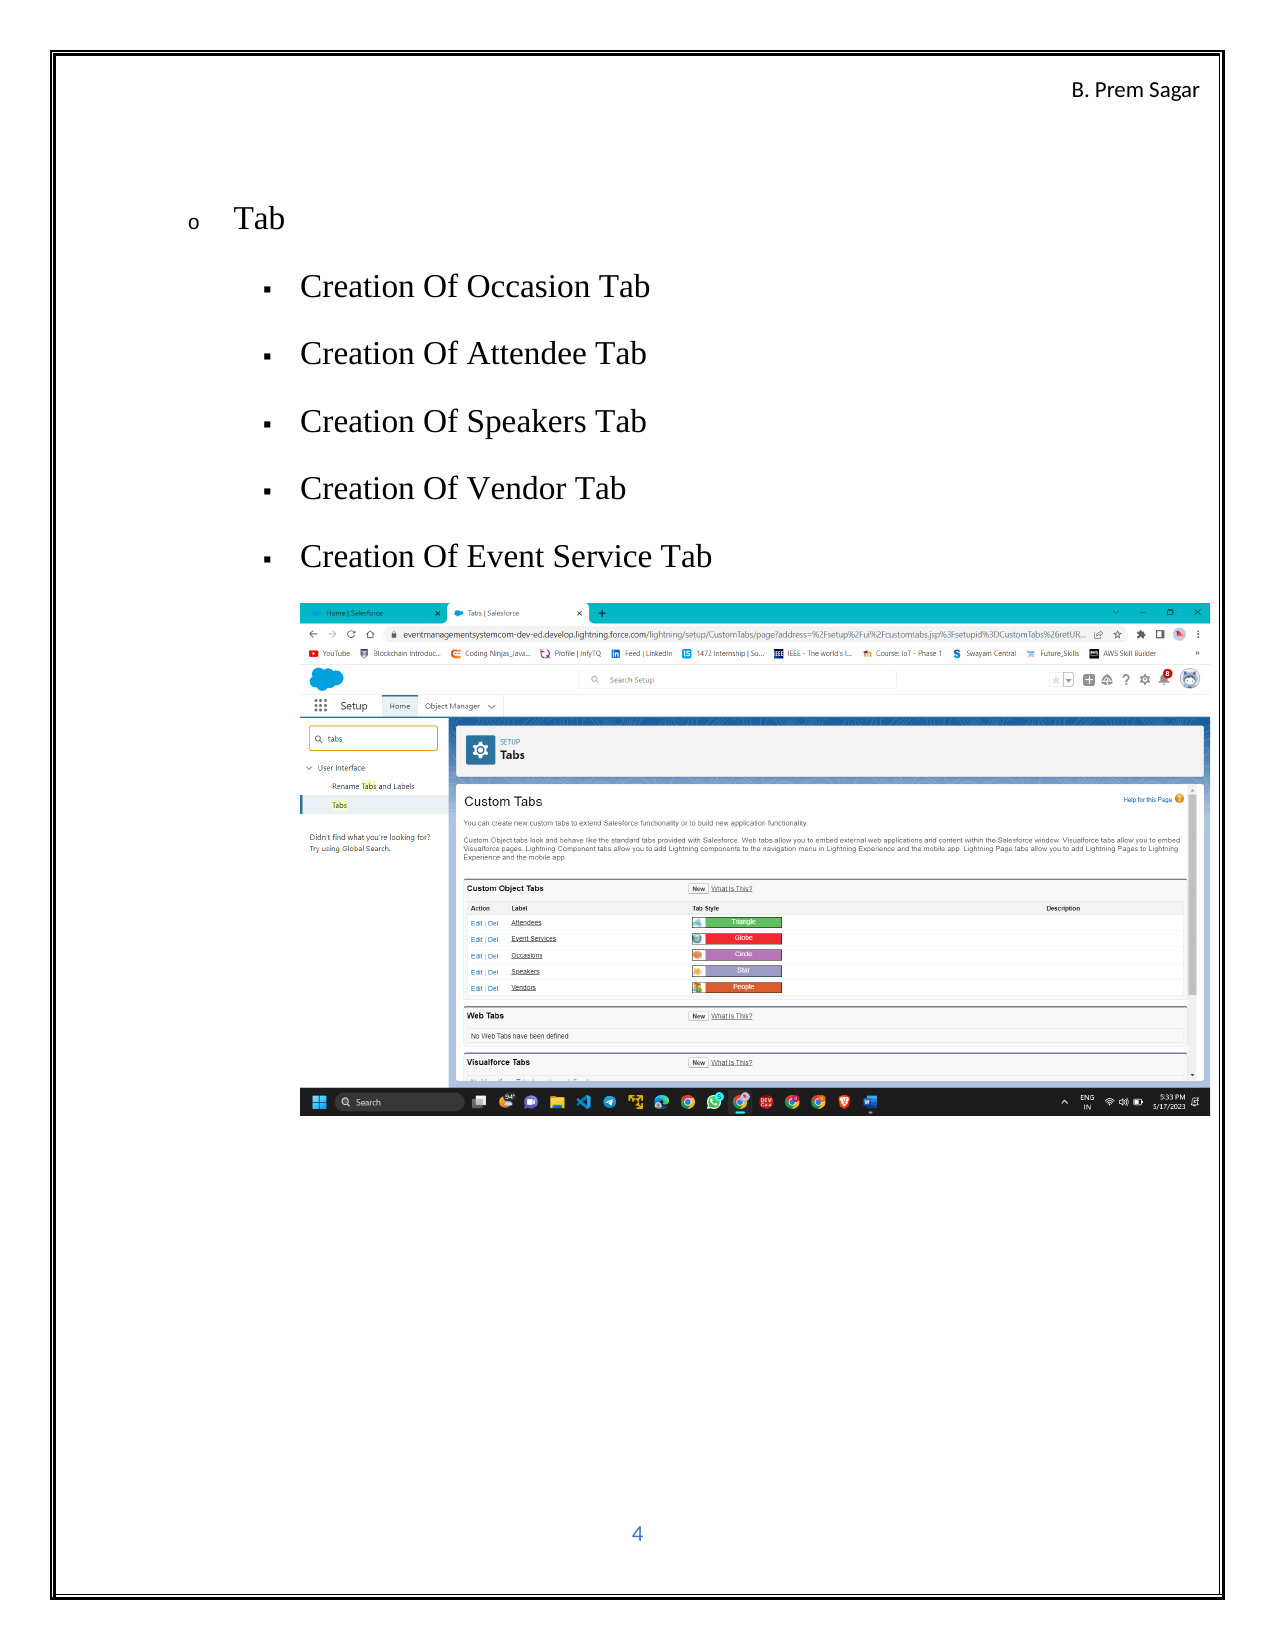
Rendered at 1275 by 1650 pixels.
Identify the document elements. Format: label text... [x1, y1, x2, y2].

list Creation Of Vendor Tab [262, 468, 1200, 507]
list Creation Of Event Service Tab [262, 536, 1200, 574]
list Creation Of Speakers Tab [262, 401, 1200, 439]
list Tab [187, 198, 1200, 237]
picture [300, 603, 1210, 1116]
list Creation Of Attendee Tab [262, 333, 1200, 372]
list Creation Of Occasion Tab [262, 266, 1200, 304]
